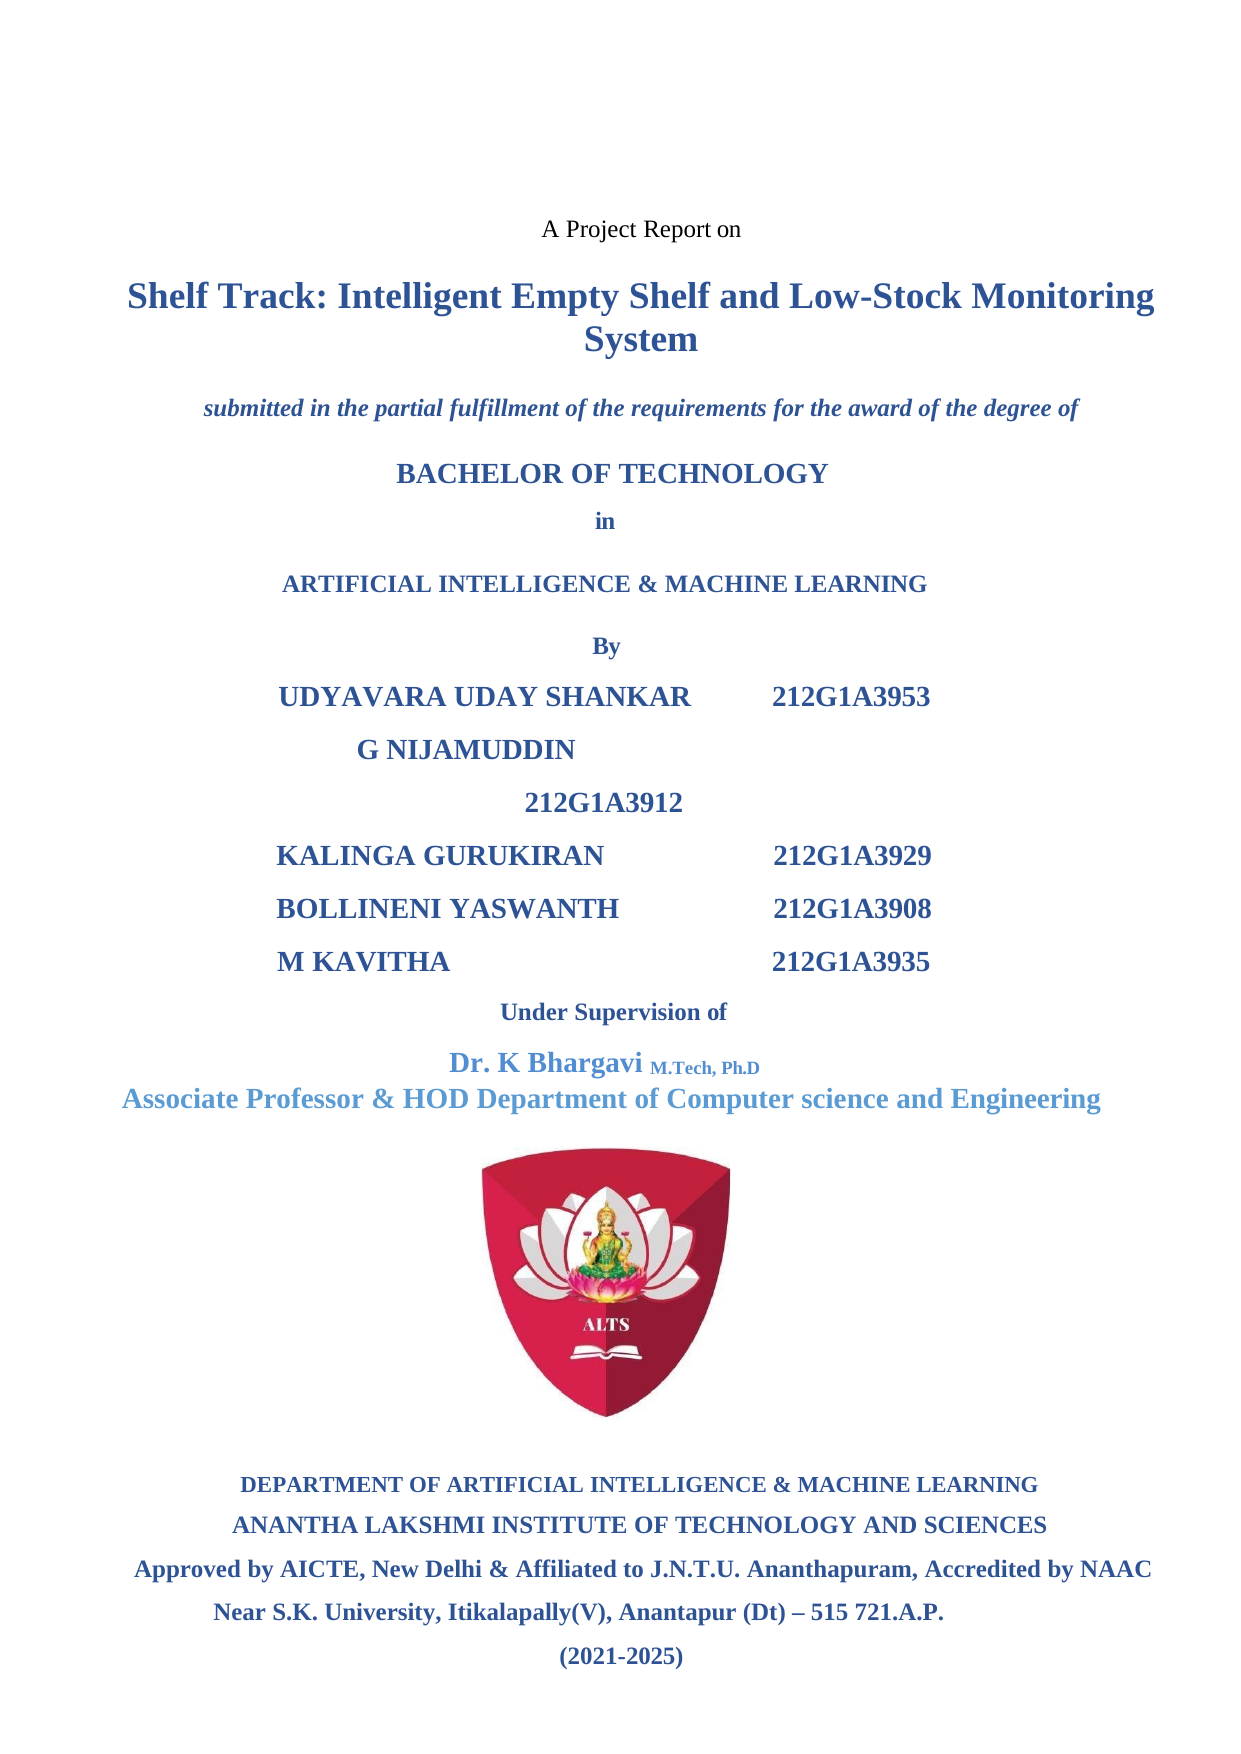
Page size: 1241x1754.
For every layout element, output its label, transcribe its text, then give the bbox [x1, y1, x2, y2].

text Approved by AICTE, New Delhi & Affiliated to J.N.T.U. Ananthapuram, Accredited by NAAC Near S.K. University, Itikalapally(V), Anantapur (Dt) – 515 721.A.P. [134, 1554, 1181, 1626]
text BOLLINENI YASWANTH 212G1A3908 [103, 891, 1105, 924]
text M KAVITHA 212G1A3935 [103, 944, 1104, 977]
text A Project Report on [103, 214, 1180, 242]
subtitle Under Supervision of [123, 997, 1105, 1026]
text BACHELOR OF TECHNOLOGY [120, 456, 1105, 489]
text ARTIFICIAL INTELLIGENCE & MACHINE LEARNING [104, 569, 1105, 598]
text UDYAVARA UDAY SHANKAR 212G1A3953 G NIJAMUDDIN 212G1A3912 [275, 679, 932, 818]
text submitted in the partial fulfillment of the requirements for the award of the degree of [103, 393, 1181, 422]
text Associate Professor & HOD Department of Computer science and Engineering [118, 1081, 1105, 1115]
text (2021-2025) [559, 1641, 1181, 1670]
text in [106, 506, 1105, 535]
text By [108, 631, 1105, 660]
text ANANTHA LAKSHMI INSTITUTE OF TECHNOLOGY AND SCIENCES [103, 1510, 1176, 1539]
text DEPARTMENT OF ARTIFICIAL INTELLIGENCE & MACHINE LEARNING [103, 1471, 1175, 1497]
text KALINGA GURUKIRAN 212G1A3929 [103, 838, 1105, 871]
text Dr. K Bhargavi M.Tech, Ph.D [104, 1045, 1105, 1081]
title Shelf Track: Intelligent Empty Shelf and Low-Stock Monitoring System [103, 273, 1178, 360]
picture [481, 1147, 731, 1420]
